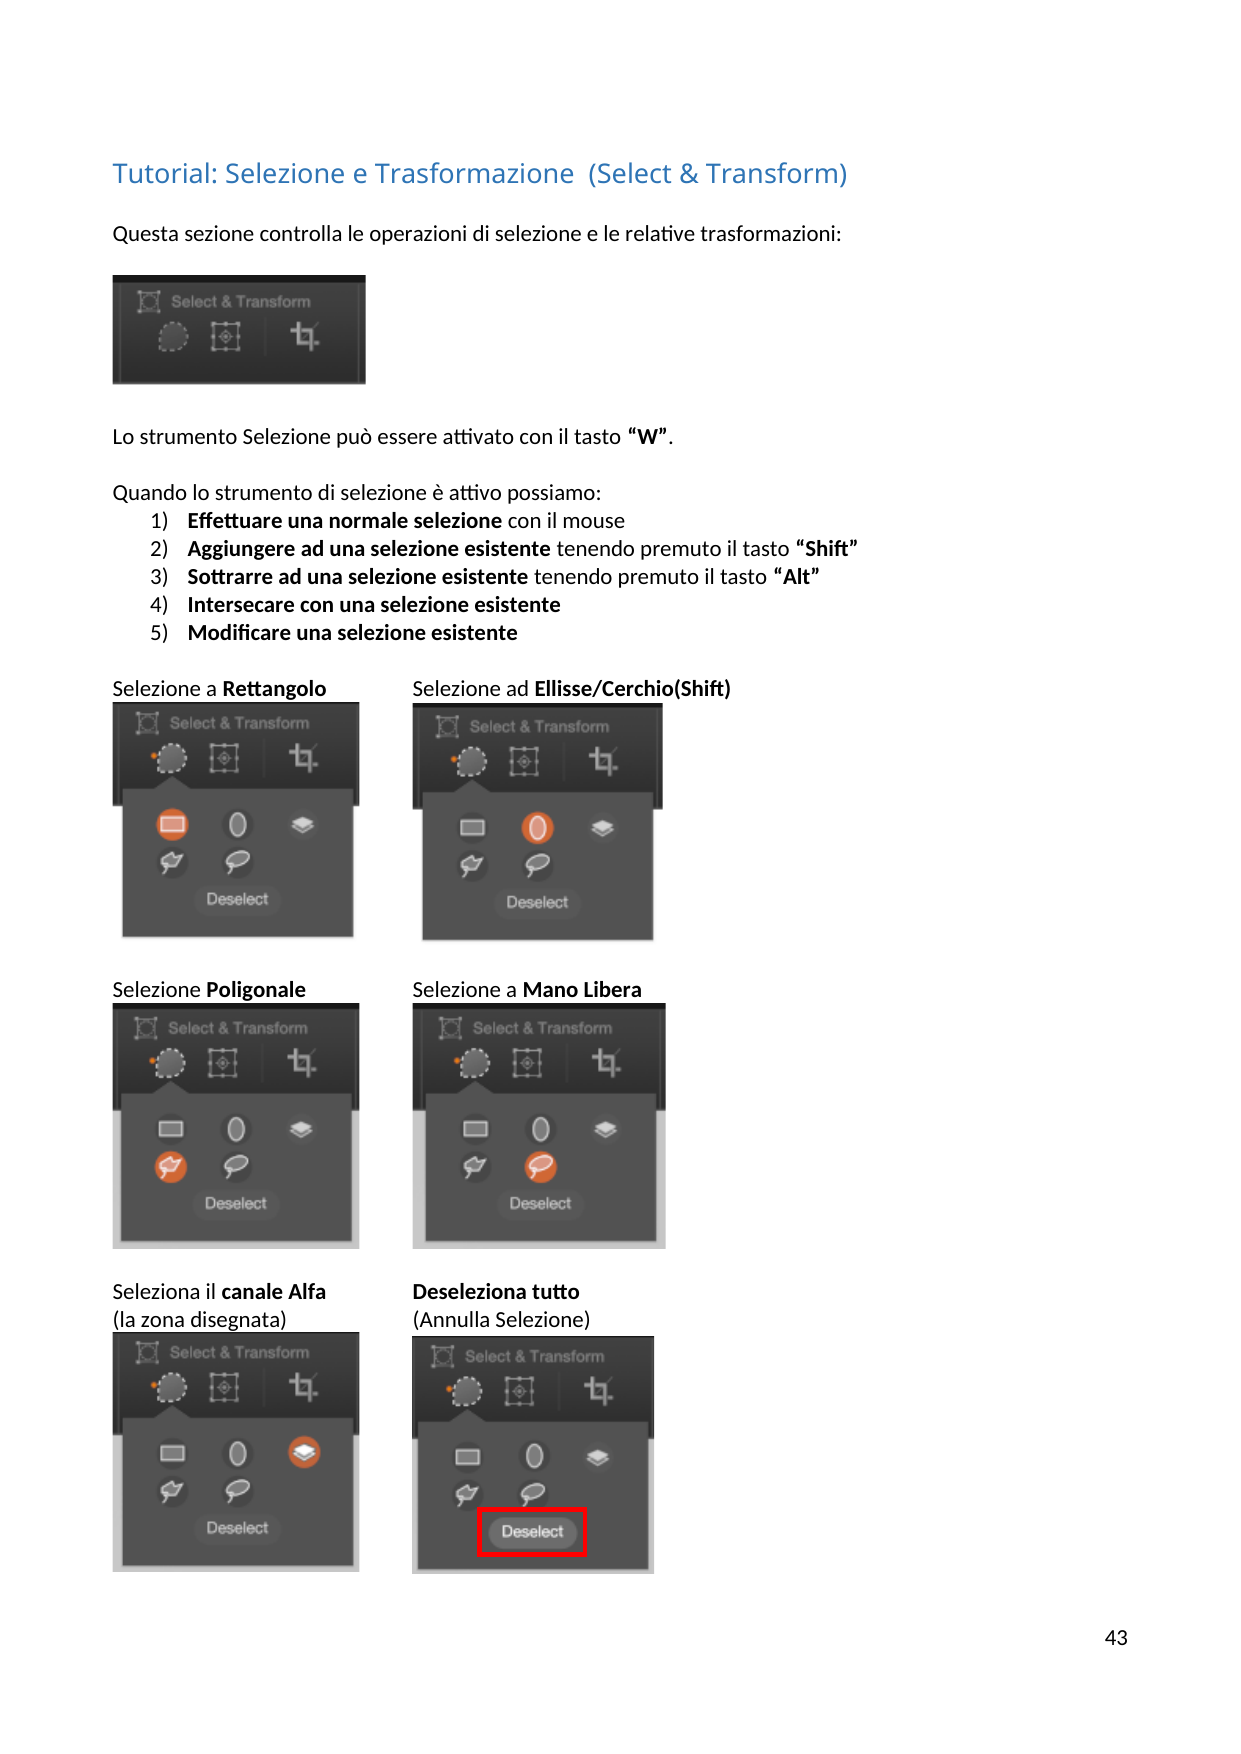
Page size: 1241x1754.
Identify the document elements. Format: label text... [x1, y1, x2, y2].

picture [112, 702, 360, 948]
text Questa sezione controlla le operazioni di selezione e le relative trasformazioni: [112, 219, 1128, 247]
text Quando lo strumento di selezione è attivo possiamo: [112, 478, 1128, 506]
picture [112, 1003, 360, 1249]
list Modificare una selezione esistente [150, 618, 1128, 646]
picture [412, 1003, 666, 1249]
text Selezione Poligonale Selezione a Mano Libera [112, 975, 1128, 1003]
picture [412, 703, 663, 948]
list Intersecare con una selezione esistente [150, 590, 1128, 618]
list Effettuare una normale selezione con il mouse [150, 506, 1128, 534]
picture [412, 1336, 655, 1574]
picture [112, 1332, 360, 1572]
picture [112, 275, 366, 394]
list Sottrarre ad una selezione esistente tenendo premuto il tasto “Alt” [150, 562, 1128, 590]
subtitle Tutorial: Selezione e Trasformazione (Select & Transform) [112, 154, 1128, 191]
list Aggiungere ad una selezione esistente tenendo premuto il tasto “Shift” [150, 534, 1128, 562]
text Lo strumento Selezione può essere attivato con il tasto “W”. [112, 422, 1128, 450]
text Selezione a Rettangolo Selezione ad Ellisse/Cerchio(Shift) [112, 674, 1128, 702]
text Seleziona il canale Alfa Deseleziona tutto [112, 1277, 1128, 1305]
text (la zona disegnata) (Annulla Selezione) [112, 1305, 1128, 1333]
